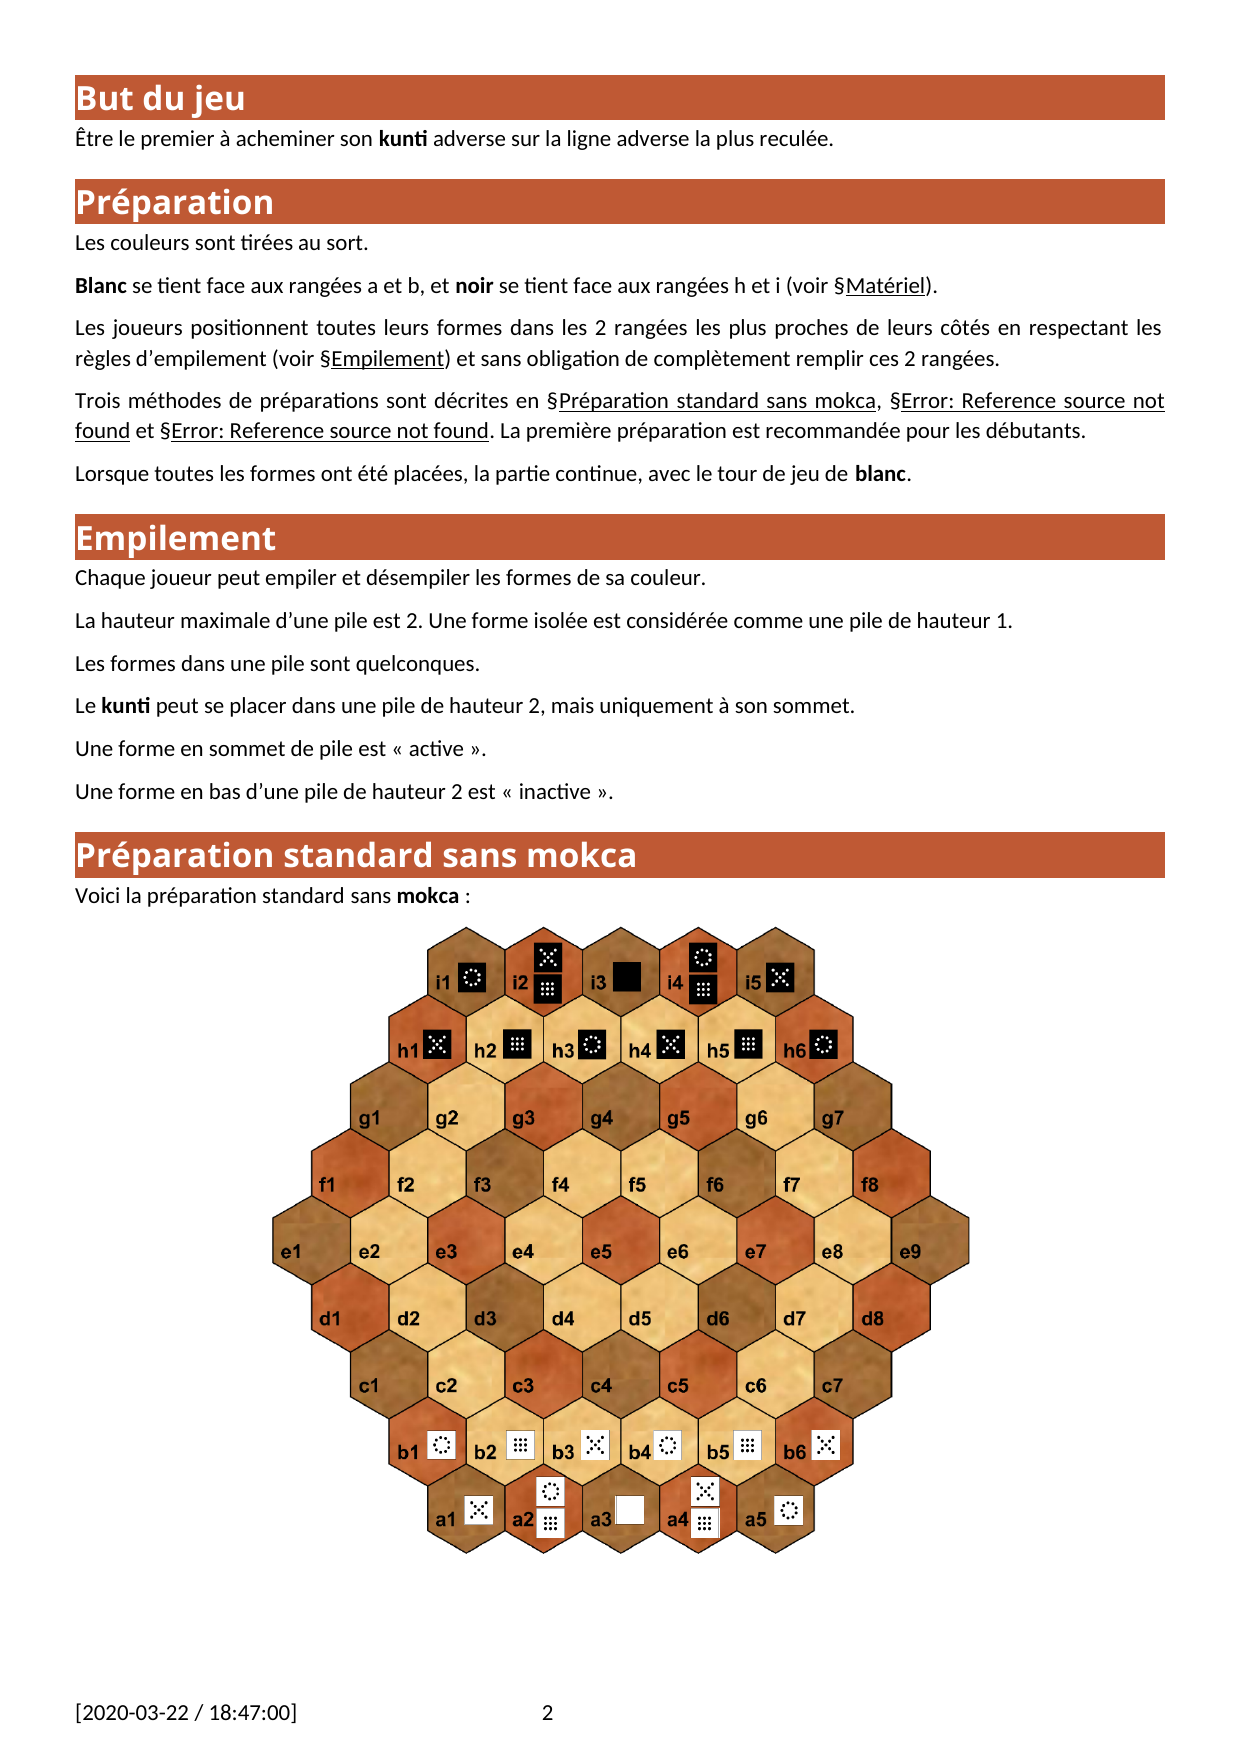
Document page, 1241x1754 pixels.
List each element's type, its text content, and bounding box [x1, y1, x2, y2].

subtitle Préparation [274, 179, 1165, 224]
text La hauteur maximale d’une pile est 2. Une forme isolée est considérée comme une pile de hauteur 1. [75, 606, 1165, 634]
text Une forme en sommet de pile est « active ». [75, 734, 1165, 762]
text Les couleurs sont tirées au sort. [75, 228, 1165, 256]
text Les joueurs positionnent toutes leurs formes dans les 2 rangées les plus proches de leurs côtés en respectant les règles d’empilement (voir §Empilement) et sans obligation de complètement remplir ces 2 rangées. [75, 313, 1165, 372]
text Les formes dans une pile sont quelconques. [75, 649, 1165, 677]
text Être le premier à acheminer son kunti adverse sur la ligne adverse la plus reculée. [75, 124, 1165, 152]
subtitle Empilement [75, 514, 1165, 560]
picture [270, 923, 970, 1559]
text Chaque joueur peut empiler et désempiler les formes de sa couleur. [75, 563, 1165, 592]
subtitle But du jeu [246, 75, 1165, 120]
text Le kunti peut se placer dans une pile de hauteur 2, mais uniquement à son sommet. [75, 692, 1165, 720]
text Voici la préparation standard sans mokca : [75, 881, 1165, 909]
subtitle Préparation standard sans mokca [637, 832, 1165, 878]
text Une forme en bas d’une pile de hauteur 2 est « inactive ». [75, 777, 1165, 805]
text Lorsque toutes les formes ont été placées, la partie continue, avec le tour de jeu de blanc. [75, 459, 1165, 487]
text Blanc se tient face aux rangées a et b, et noir se tient face aux rangées h et i (voir §Matériel). [75, 271, 1165, 299]
